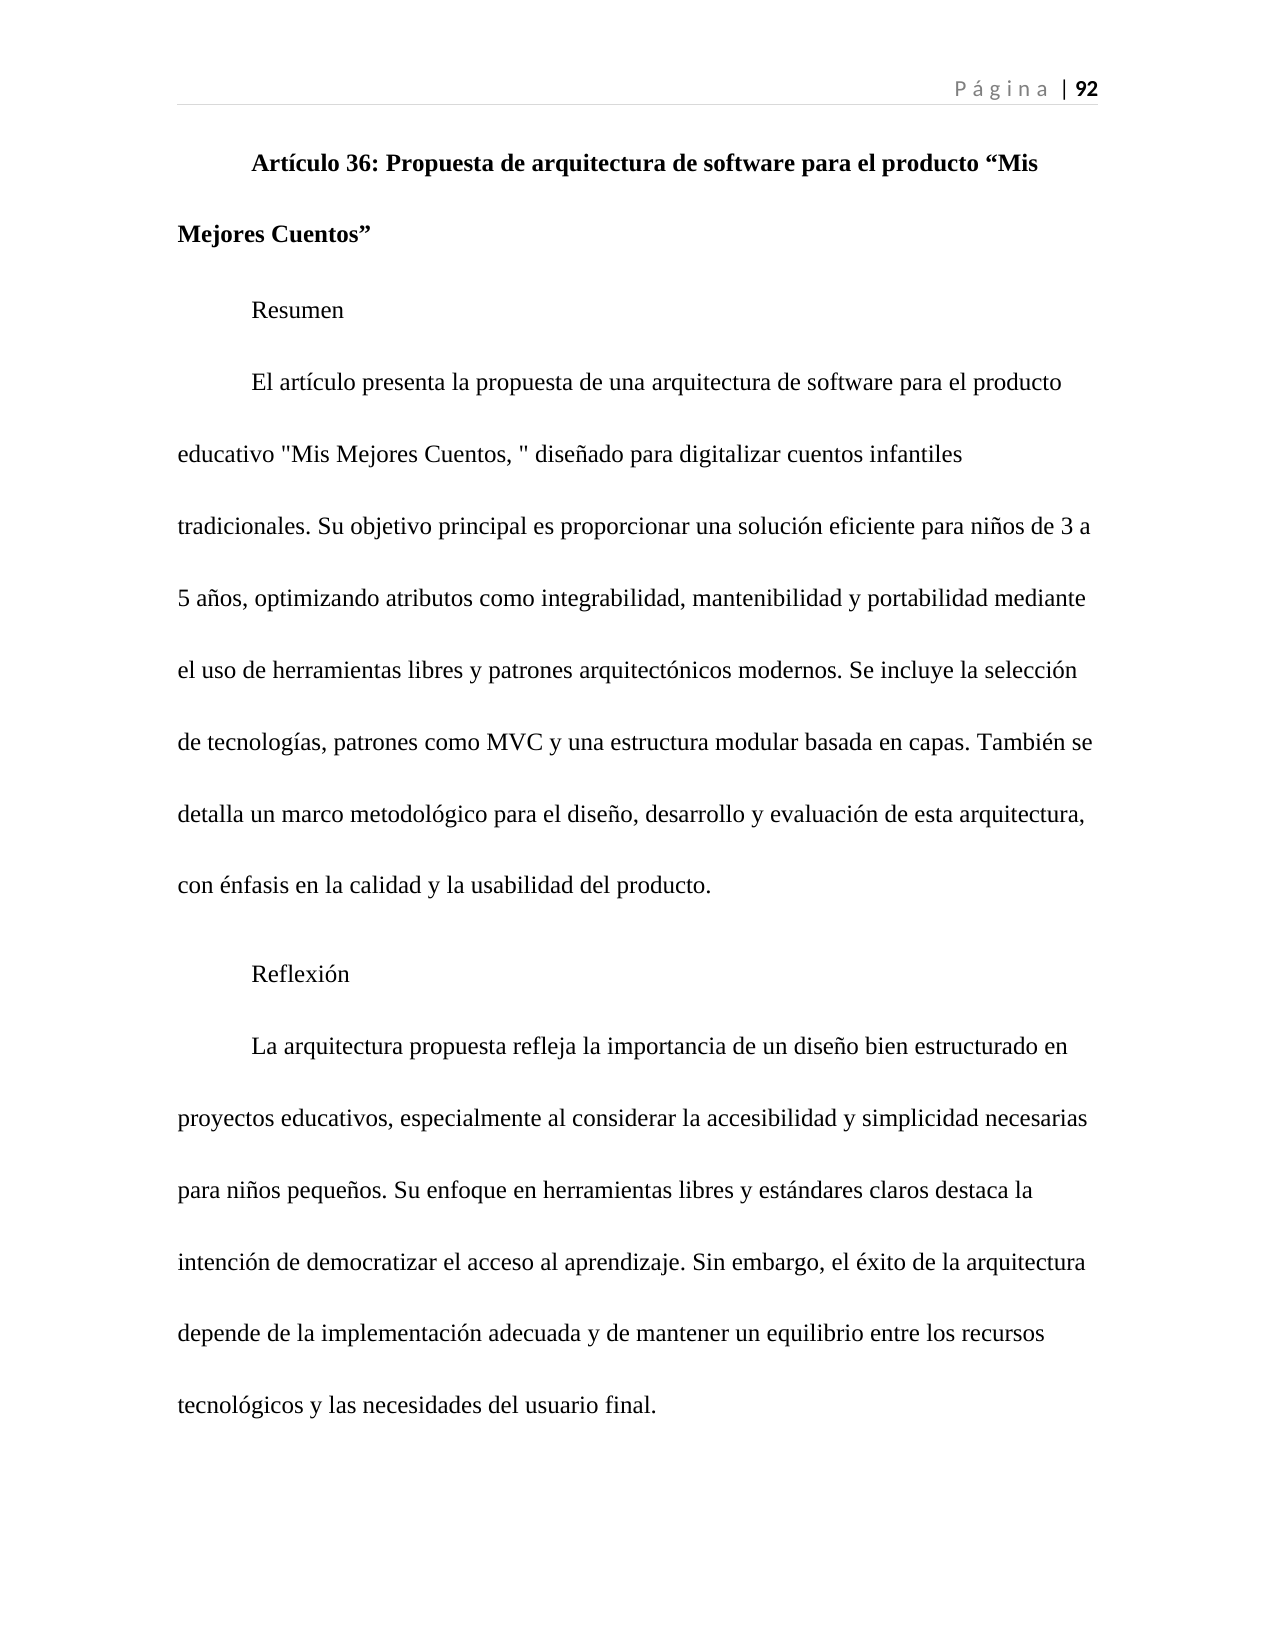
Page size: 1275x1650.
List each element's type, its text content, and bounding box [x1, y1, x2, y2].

text La arquitectura propuesta refleja la importancia de un diseño bien estructurado en proyectos educativos, especialmente al considerar la accesibilidad y simplicidad necesarias para niños pequeños. Su enfoque en herramientas libres y estándares claros destaca la intención de democratizar el acceso al aprendizaje. Sin embargo, el éxito de la arquitectura depende de la implementación adecuada y de mantener un equilibrio entre los recursos tecnológicos y las necesidades del usuario final. [177, 1031, 1098, 1419]
subtitle Reflexión [177, 959, 1098, 988]
subtitle Resumen [177, 296, 1098, 324]
subtitle Artículo 36: Propuesta de arquitectura de software para el producto “Mis Mejores Cuentos” [177, 148, 1098, 248]
text El artículo presenta la propuesta de una arquitectura de software para el producto educativo "Mis Mejores Cuentos, " diseñado para digitalizar cuentos infantiles tradicionales. Su objetivo principal es proporcionar una solución eficiente para niños de 3 a 5 años, optimizando atributos como integrabilidad, mantenibilidad y portabilidad mediante el uso de herramientas libres y patrones arquitectónicos modernos. Se incluye la selección de tecnologías, patrones como MVC y una estructura modular basada en capas. También se detalla un marco metodológico para el diseño, desarrollo y evaluación de esta arquitectura, con énfasis en la calidad y la usabilidad del producto. [177, 367, 1098, 899]
